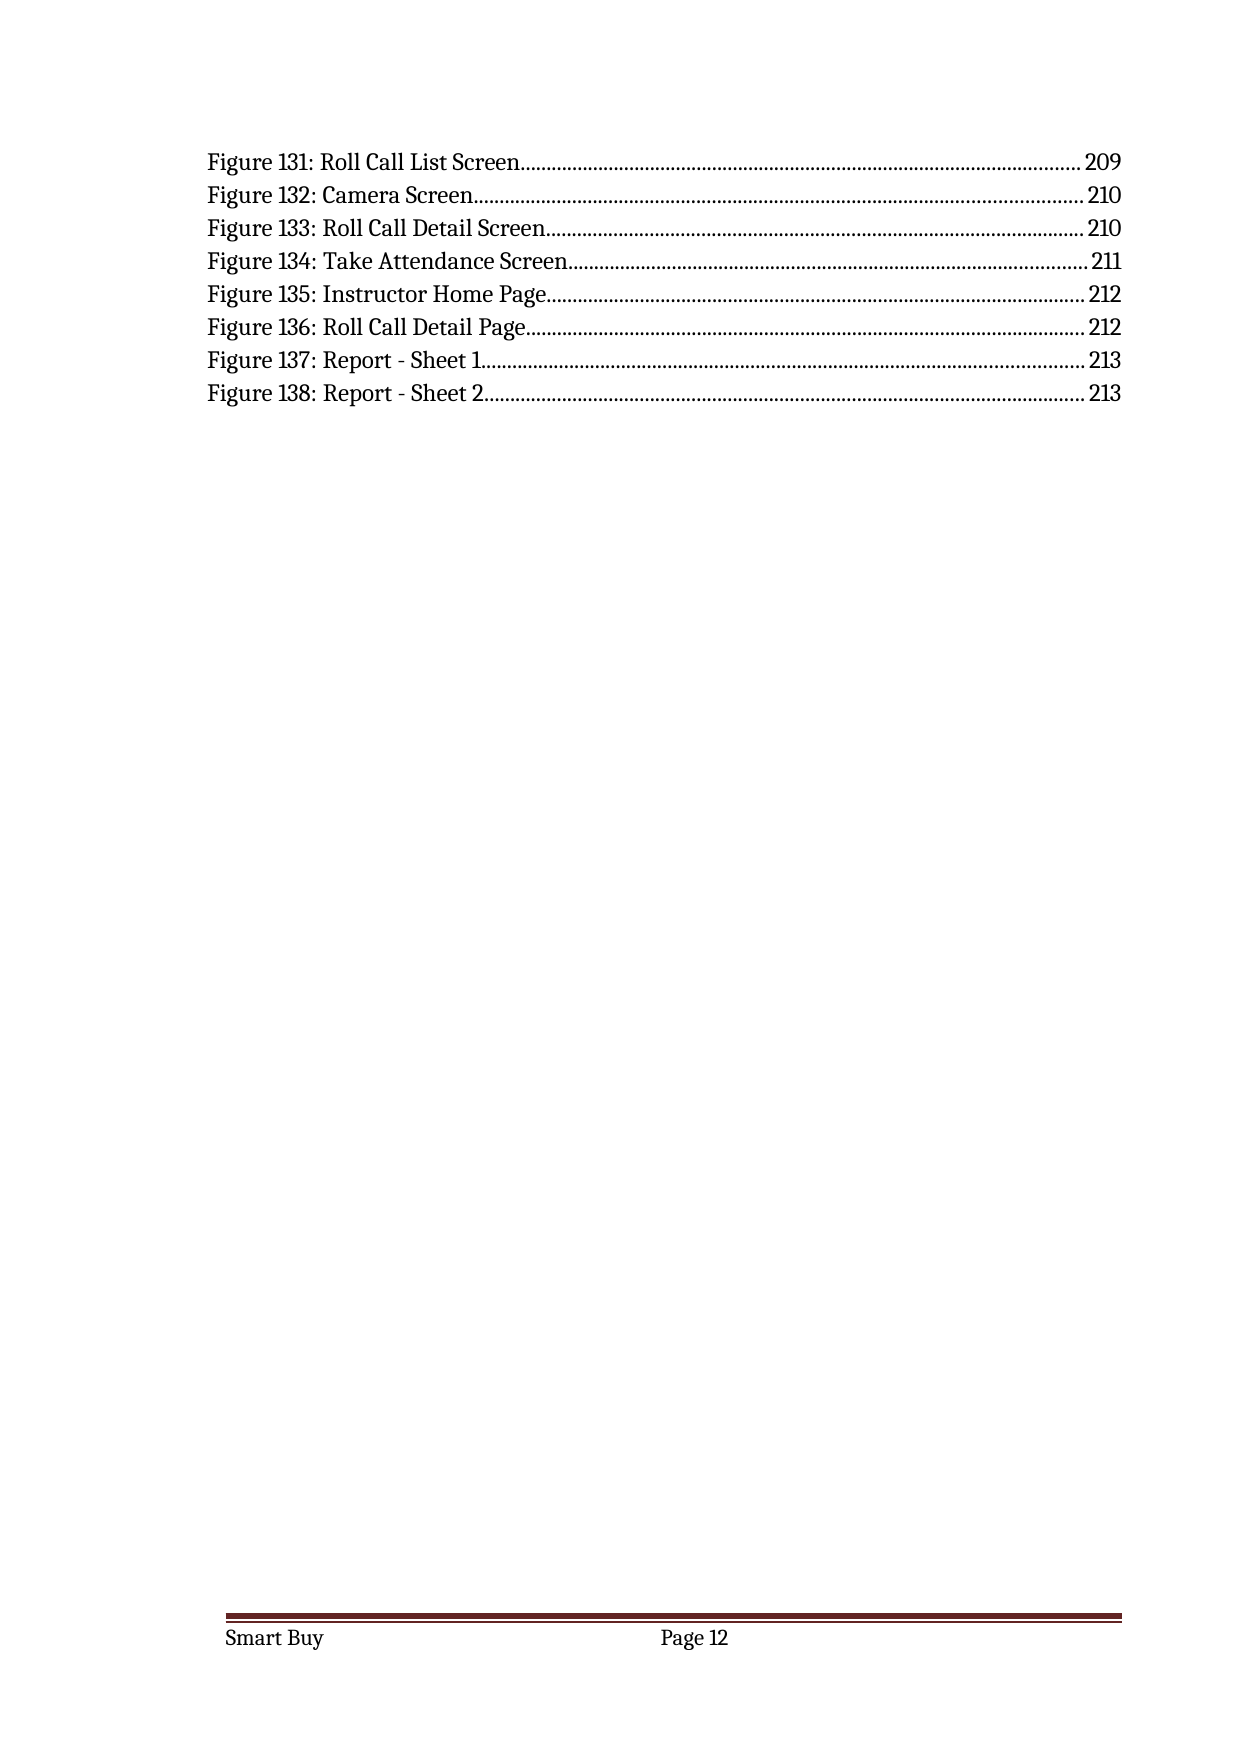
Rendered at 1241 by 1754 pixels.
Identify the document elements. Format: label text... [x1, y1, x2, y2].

text Figure 135: Instructor Home Page 212 [207, 280, 1122, 308]
text Figure 132: Camera Screen 210 [207, 181, 1122, 209]
text Figure 136: Roll Call Detail Page 212 [207, 313, 1122, 342]
text Figure 133: Roll Call Detail Screen 210 [207, 214, 1122, 242]
text Figure 137: Report - Sheet 1 213 [207, 346, 1122, 374]
text Figure 138: Report - Sheet 2 213 [207, 379, 1122, 408]
text Figure 134: Take Attendance Screen 211 [207, 247, 1122, 276]
text Figure 131: Roll Call List Screen 209 [207, 148, 1122, 176]
